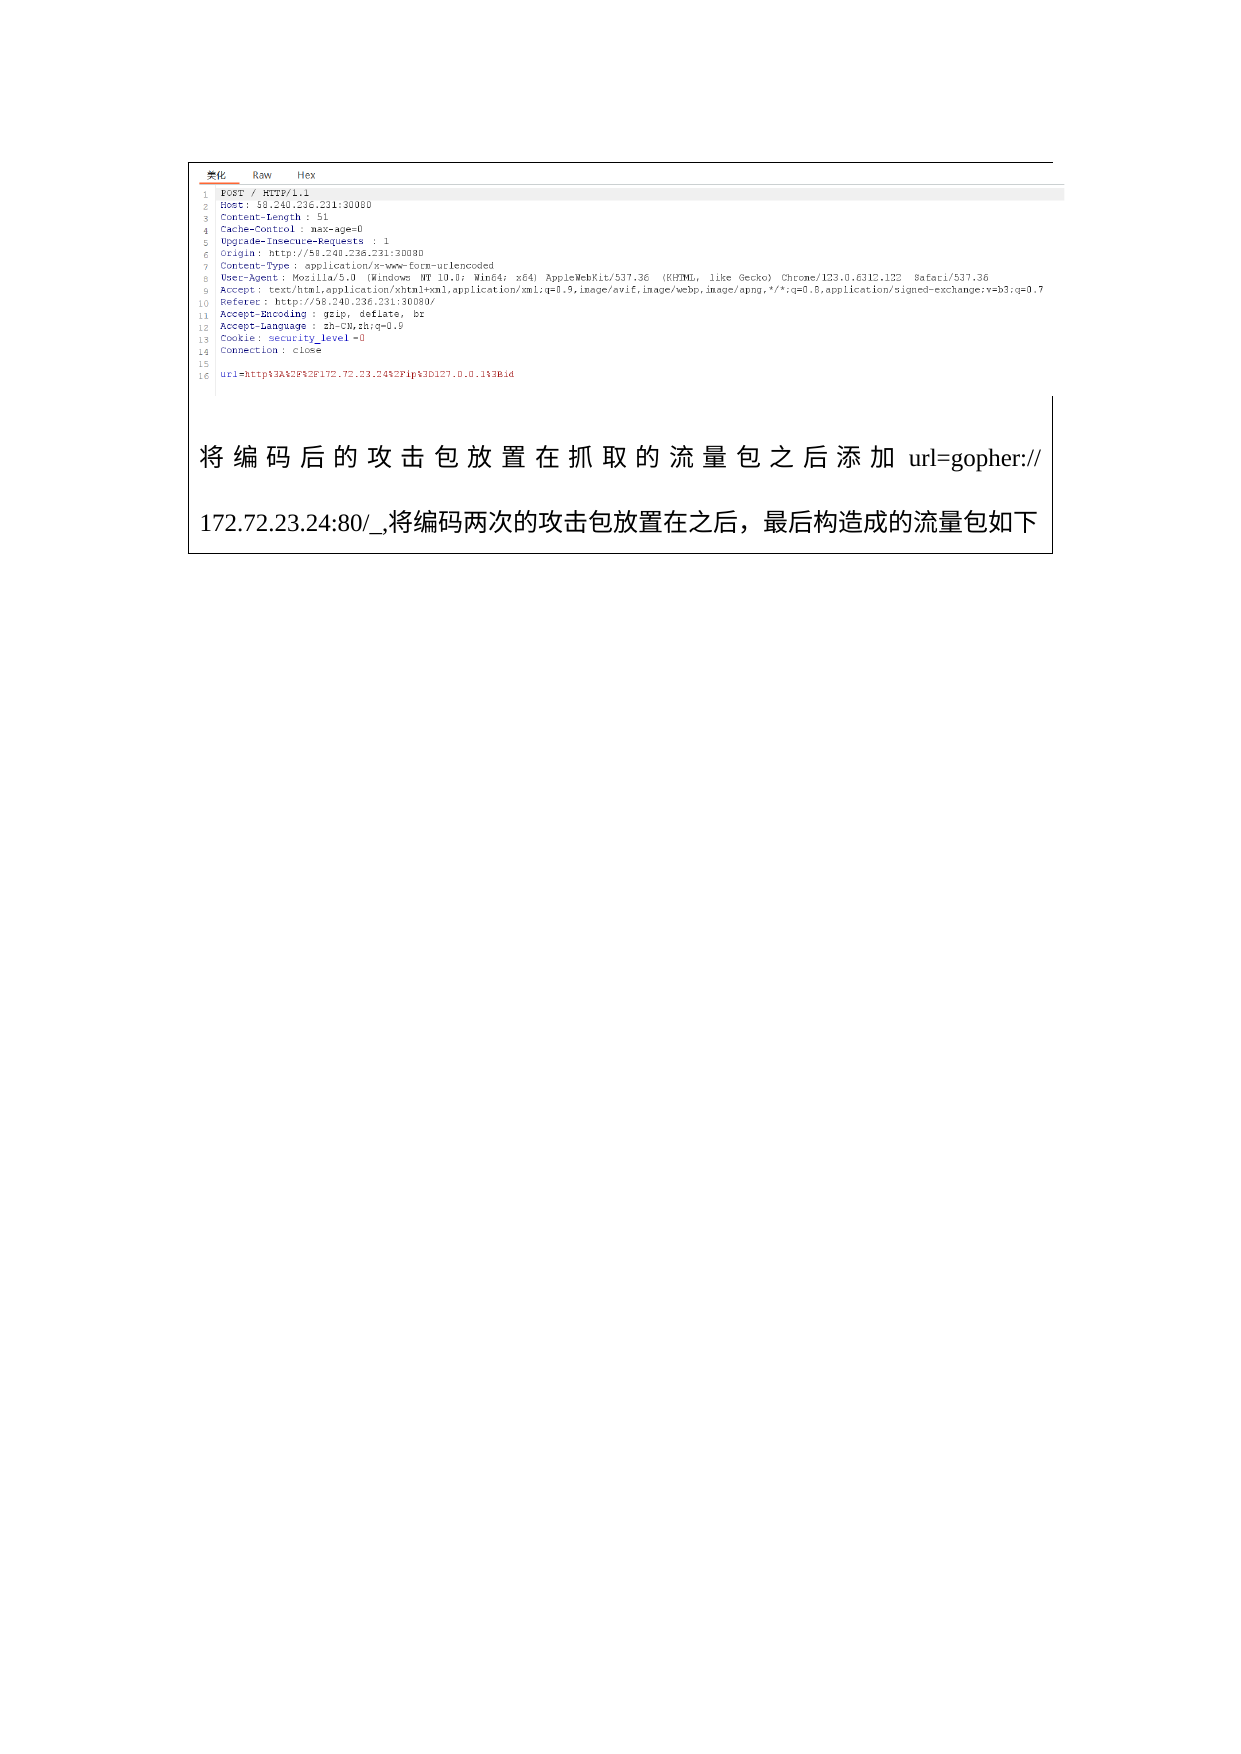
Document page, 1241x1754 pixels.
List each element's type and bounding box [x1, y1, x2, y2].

picture [199, 163, 1065, 396]
table_cell [189, 163, 1052, 553]
